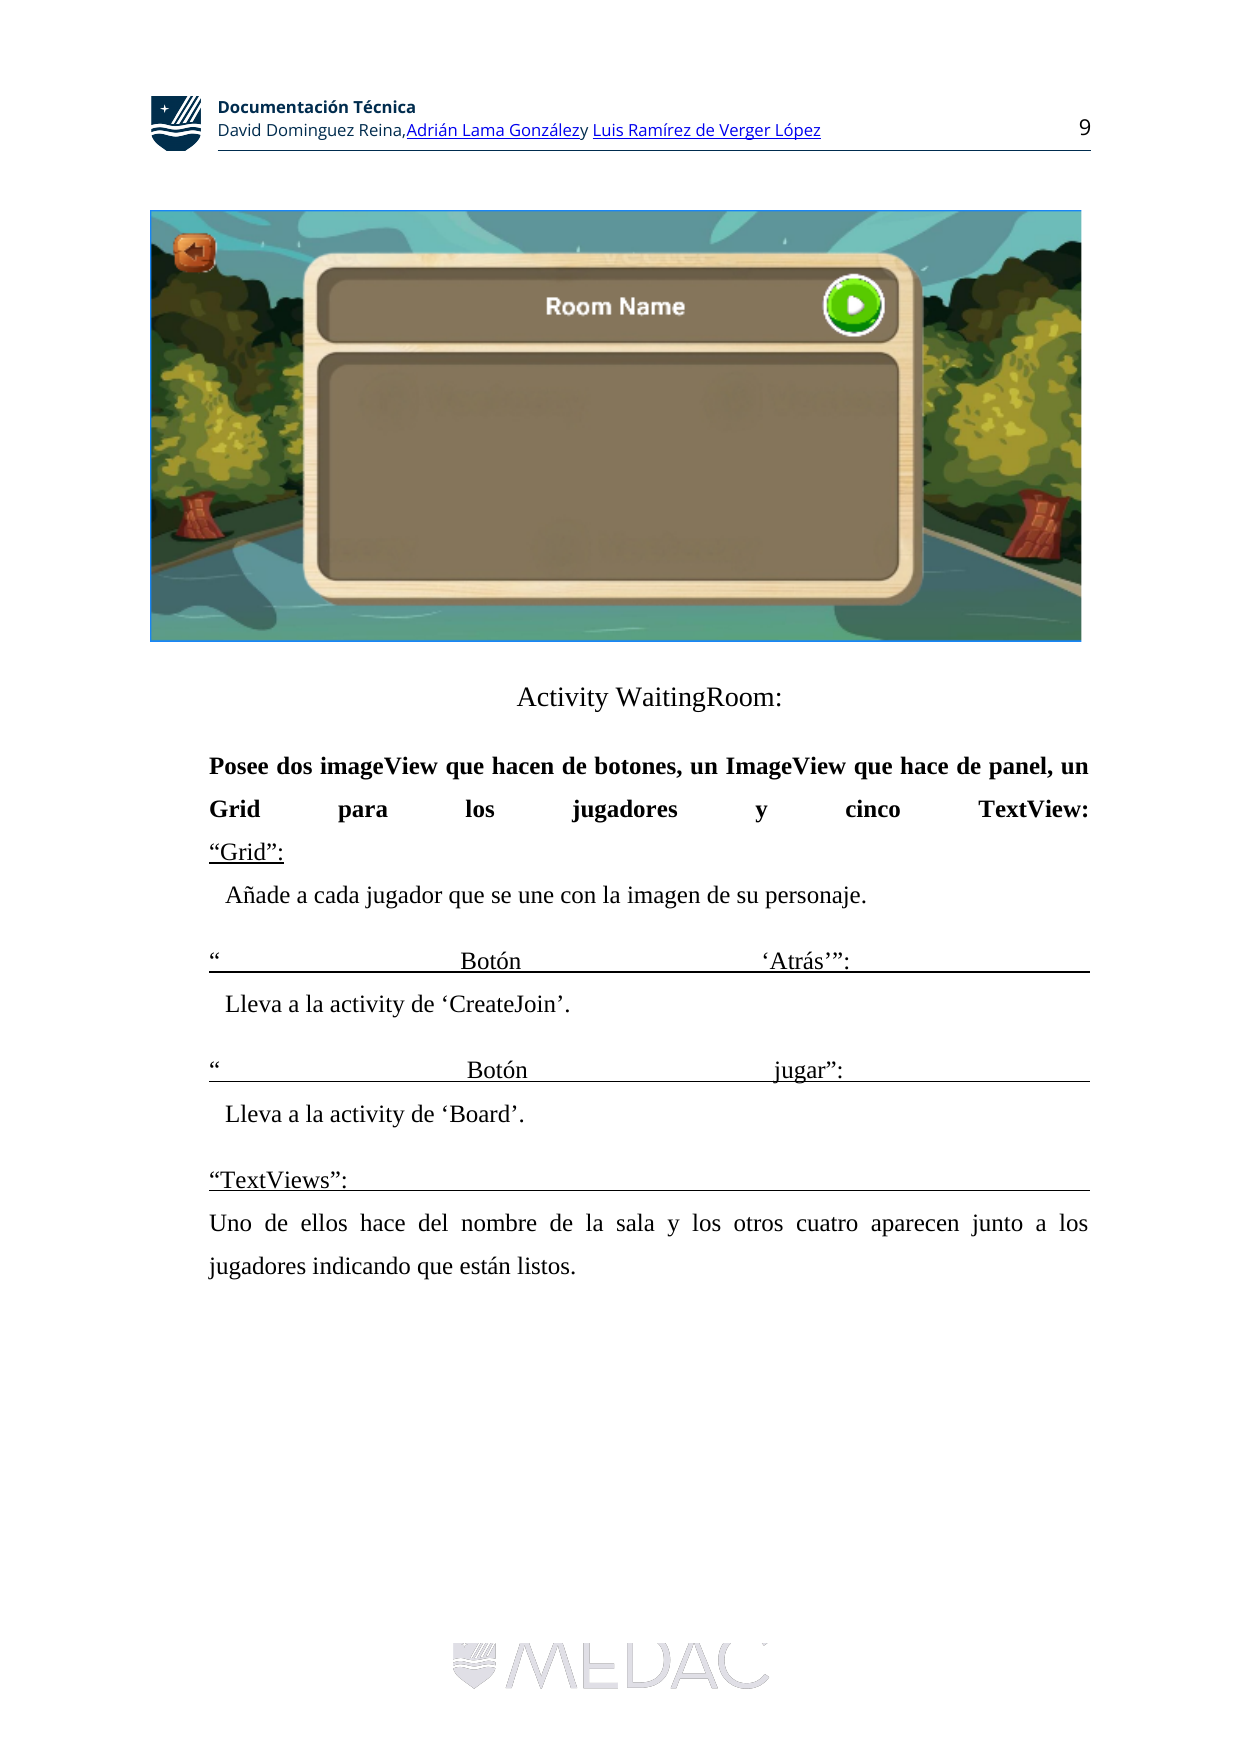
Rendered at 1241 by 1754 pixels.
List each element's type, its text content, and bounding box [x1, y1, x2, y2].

picture [138, 79, 209, 173]
text Activity WaitingRoom: [150, 679, 1090, 712]
text “ Botón jugar”: Lleva a la activity de ‘Board’. [150, 1056, 1090, 1127]
picture [428, 1643, 794, 1699]
text “ Botón ‘Atrás’”: Lleva a la activity de ‘CreateJoin’. [150, 946, 1090, 1018]
text “TextViews”: Uno de ellos hace del nombre de la sala y los otros cuatro aparecen junto a los jugadores indicando que están listos. [209, 1165, 1090, 1190]
text “TextViews”: Uno de ellos hace del nombre de la sala y los otros cuatro aparecen junto a los jugadores indicando que están listos. [209, 1191, 1090, 1280]
picture [150, 210, 1082, 642]
text Posee dos imageView que hacen de botones, un ImageView que hace de panel, un Grid para los jugadores y cinco TextView: “Grid”: Añade a cada jugador que se une con la imagen de su personaje. [209, 751, 1090, 909]
